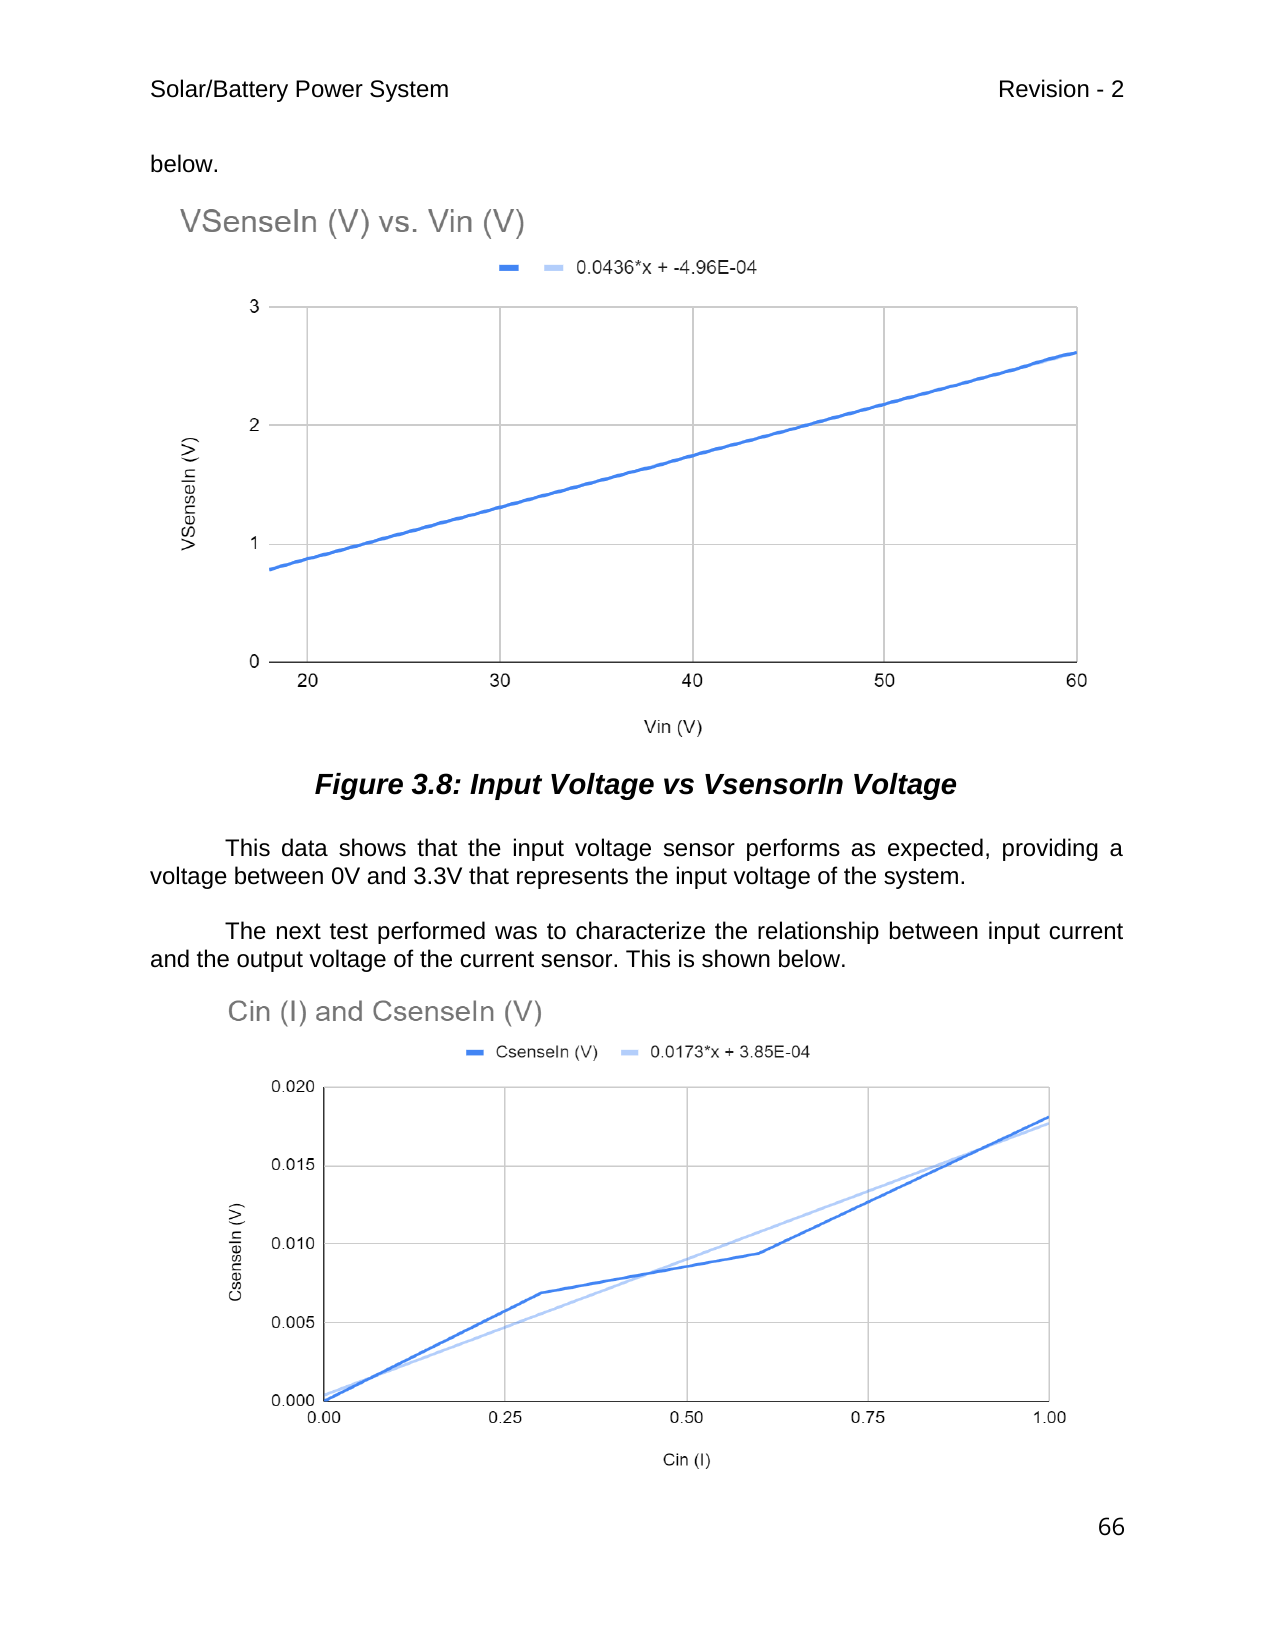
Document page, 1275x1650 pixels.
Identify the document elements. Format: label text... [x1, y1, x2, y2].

picture [150, 177, 1106, 767]
text The next test performed was to characterize the relationship between input current and the output voltage of the current sensor. This is shown below. [150, 917, 1125, 972]
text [150, 150, 1125, 767]
text This data shows that the input voltage sensor performs as expected, providing a voltage between 0V and 3.3V that represents the input voltage of the system. [150, 834, 1125, 889]
picture [200, 972, 1075, 1494]
text Figure 3.8: Input Voltage vs VsensorIn Voltage [150, 767, 1125, 801]
